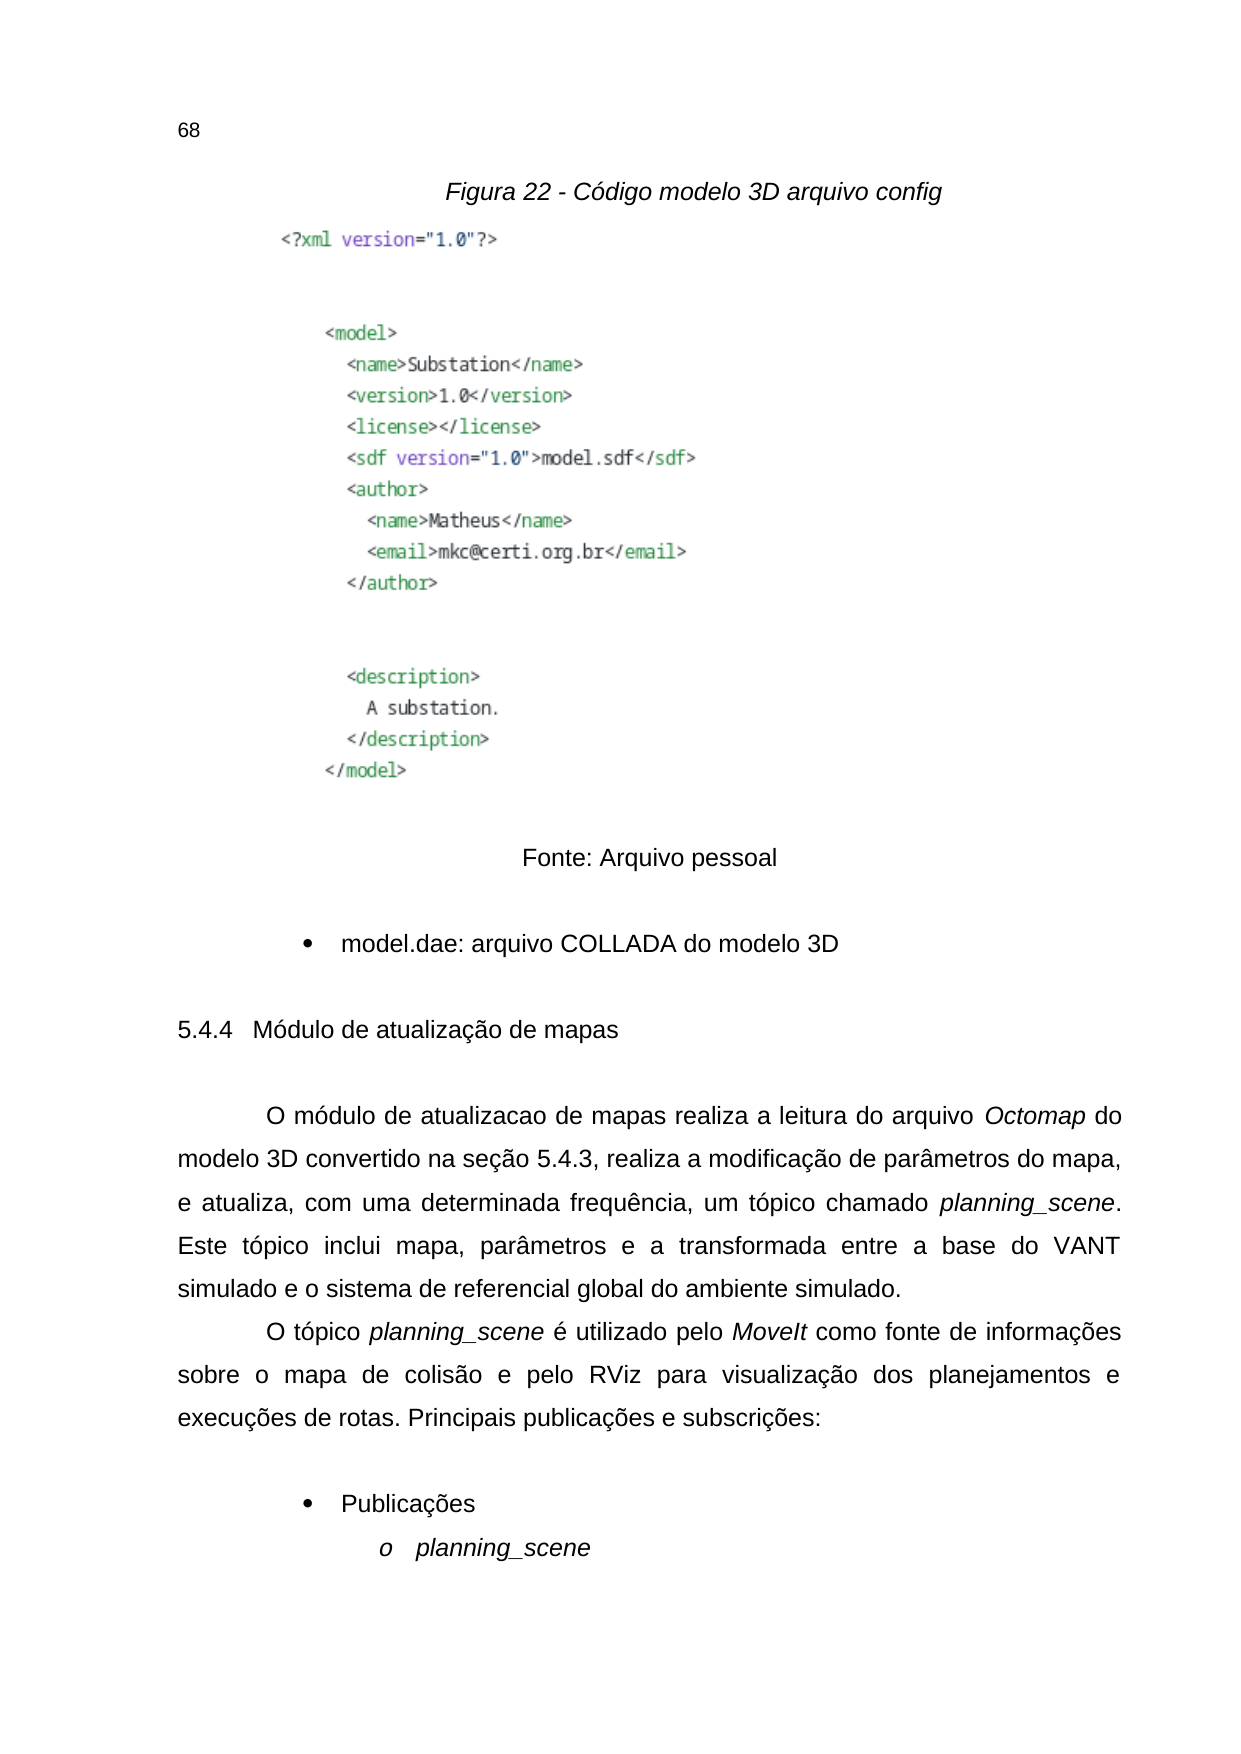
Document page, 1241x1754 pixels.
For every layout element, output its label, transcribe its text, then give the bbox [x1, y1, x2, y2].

text Figura 22 - Código modelo 3D arquivo config [177, 177, 1122, 206]
text Fonte: Arquivo pessoal [177, 220, 1122, 871]
list planning_scene [378, 1533, 1122, 1564]
list model.dae: arquivo COLLADA do modelo 3D [303, 929, 1122, 958]
list Publicações [303, 1489, 1122, 1518]
text O tópico planning_scene é utilizado pelo MoveIt como fonte de informações sobre o mapa de colisão e pelo RViz para visualização dos planejamentos e execuções de rotas. Principais publicações e subscrições: [177, 1317, 1122, 1432]
text O módulo de atualizacao de mapas realiza a leitura do arquivo Octomap do modelo 3D convertido na seção 5.4.3, realiza a modificação de parâmetros do mapa, e atualiza, com uma determinada frequência, um tópico chamado planning_scene. Este tópico inclui mapa, parâmetros e a transformada entre a base do VANT simulado e o sistema de referencial global do ambiente simulado. [177, 1101, 1122, 1303]
list Módulo de atualização de mapas [177, 1015, 1122, 1044]
